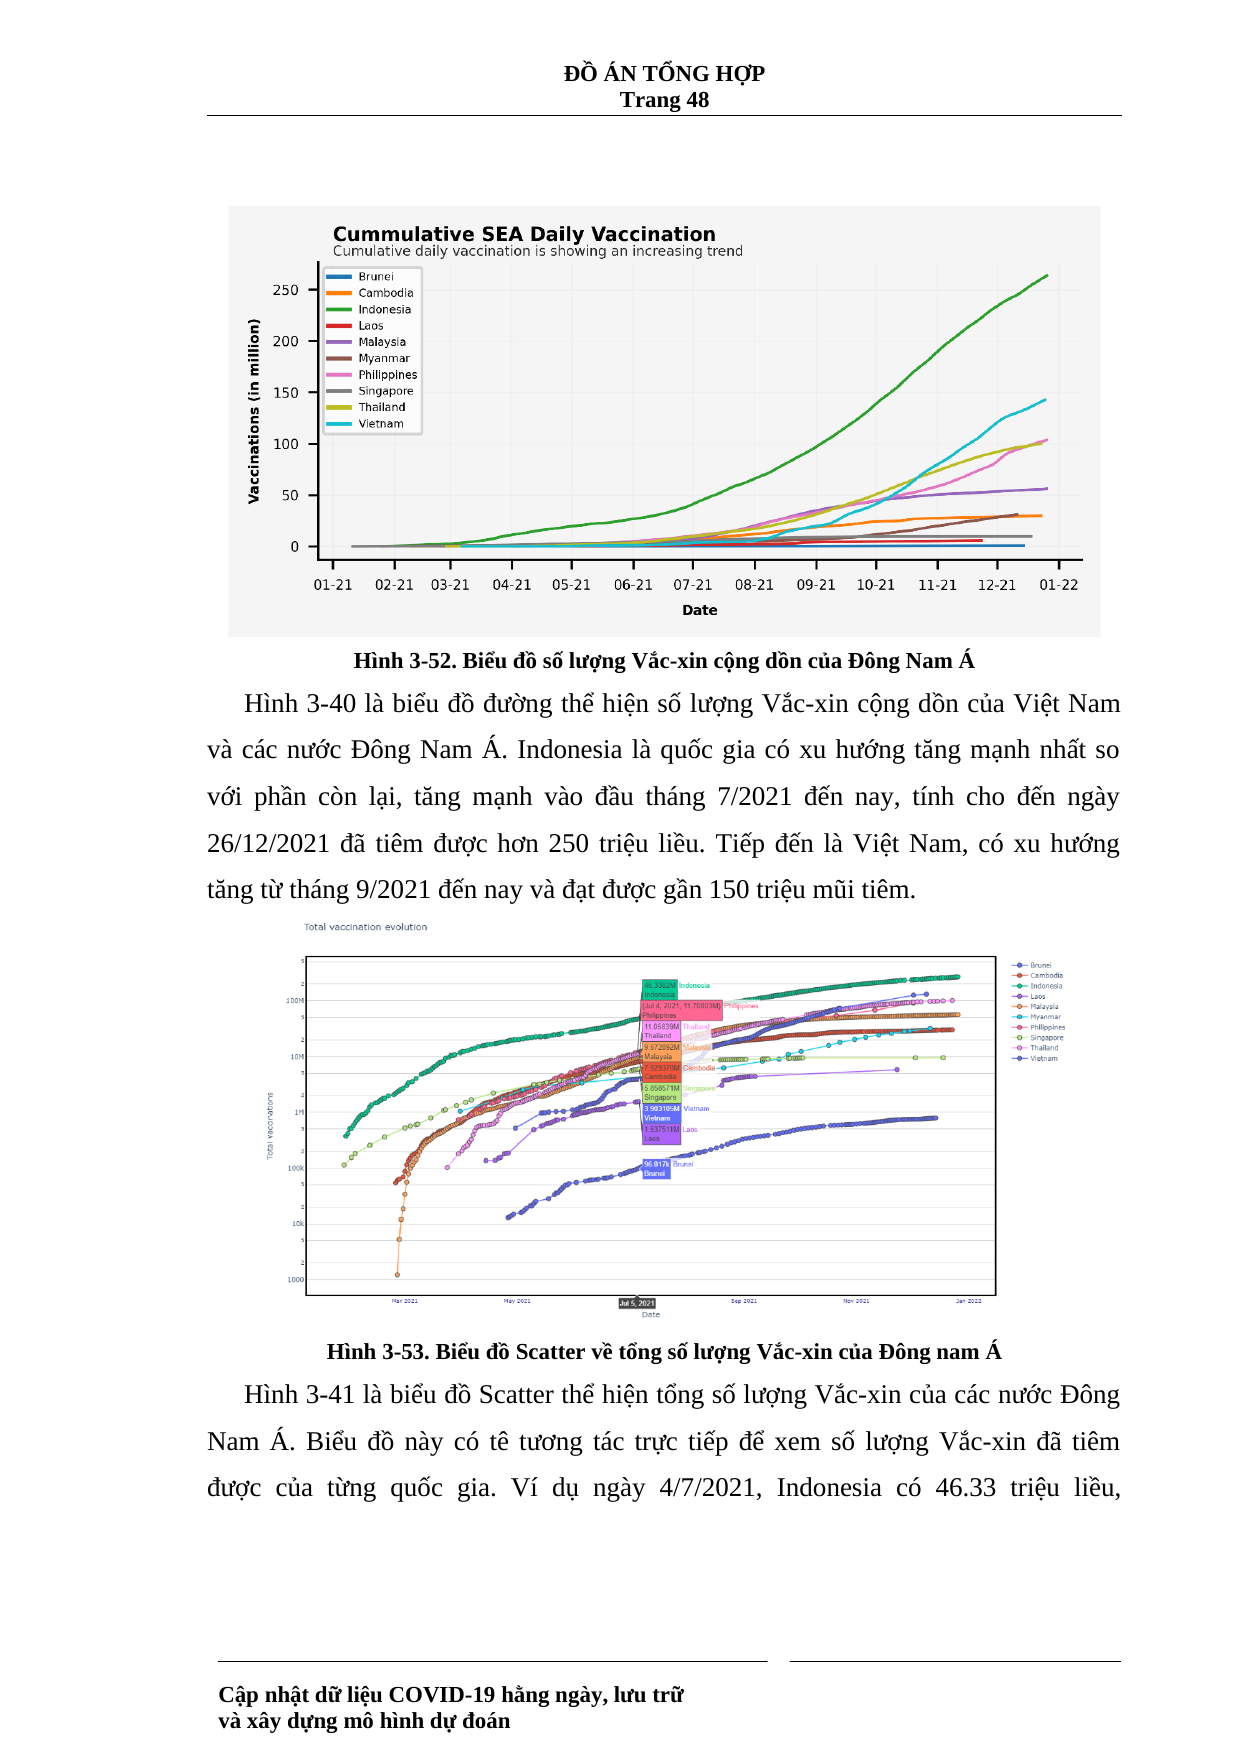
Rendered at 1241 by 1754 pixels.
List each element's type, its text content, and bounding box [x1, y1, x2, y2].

text Hình 3-41. Biểu đồ Scatter về tổng số lượng Vắc-xin của Đông nam Á [207, 1338, 1122, 1365]
picture [263, 920, 1065, 1323]
text Hình 3-40 là biểu đồ đường thể hiện số lượng Vắc-xin cộng dồn của Việt Nam và các nước Đông Nam Á. Indonesia là quốc gia có xu hướng tăng mạnh nhất so với phần còn lại, tăng mạnh vào đầu tháng 7/2021 đến nay, tính cho đến ngày 26/12/2021 đã tiêm được hơn 250 triệu liều. Tiếp đến là Việt Nam, có xu hướng tăng từ tháng 9/2021 đến nay và đạt được gần 150 triệu mũi tiêm. [207, 687, 1122, 905]
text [207, 1378, 1122, 1502]
picture [228, 206, 1101, 637]
text Hình 3-40. Biểu đồ số lượng Vắc-xin cộng dồn của Đông Nam Á [207, 647, 1122, 674]
